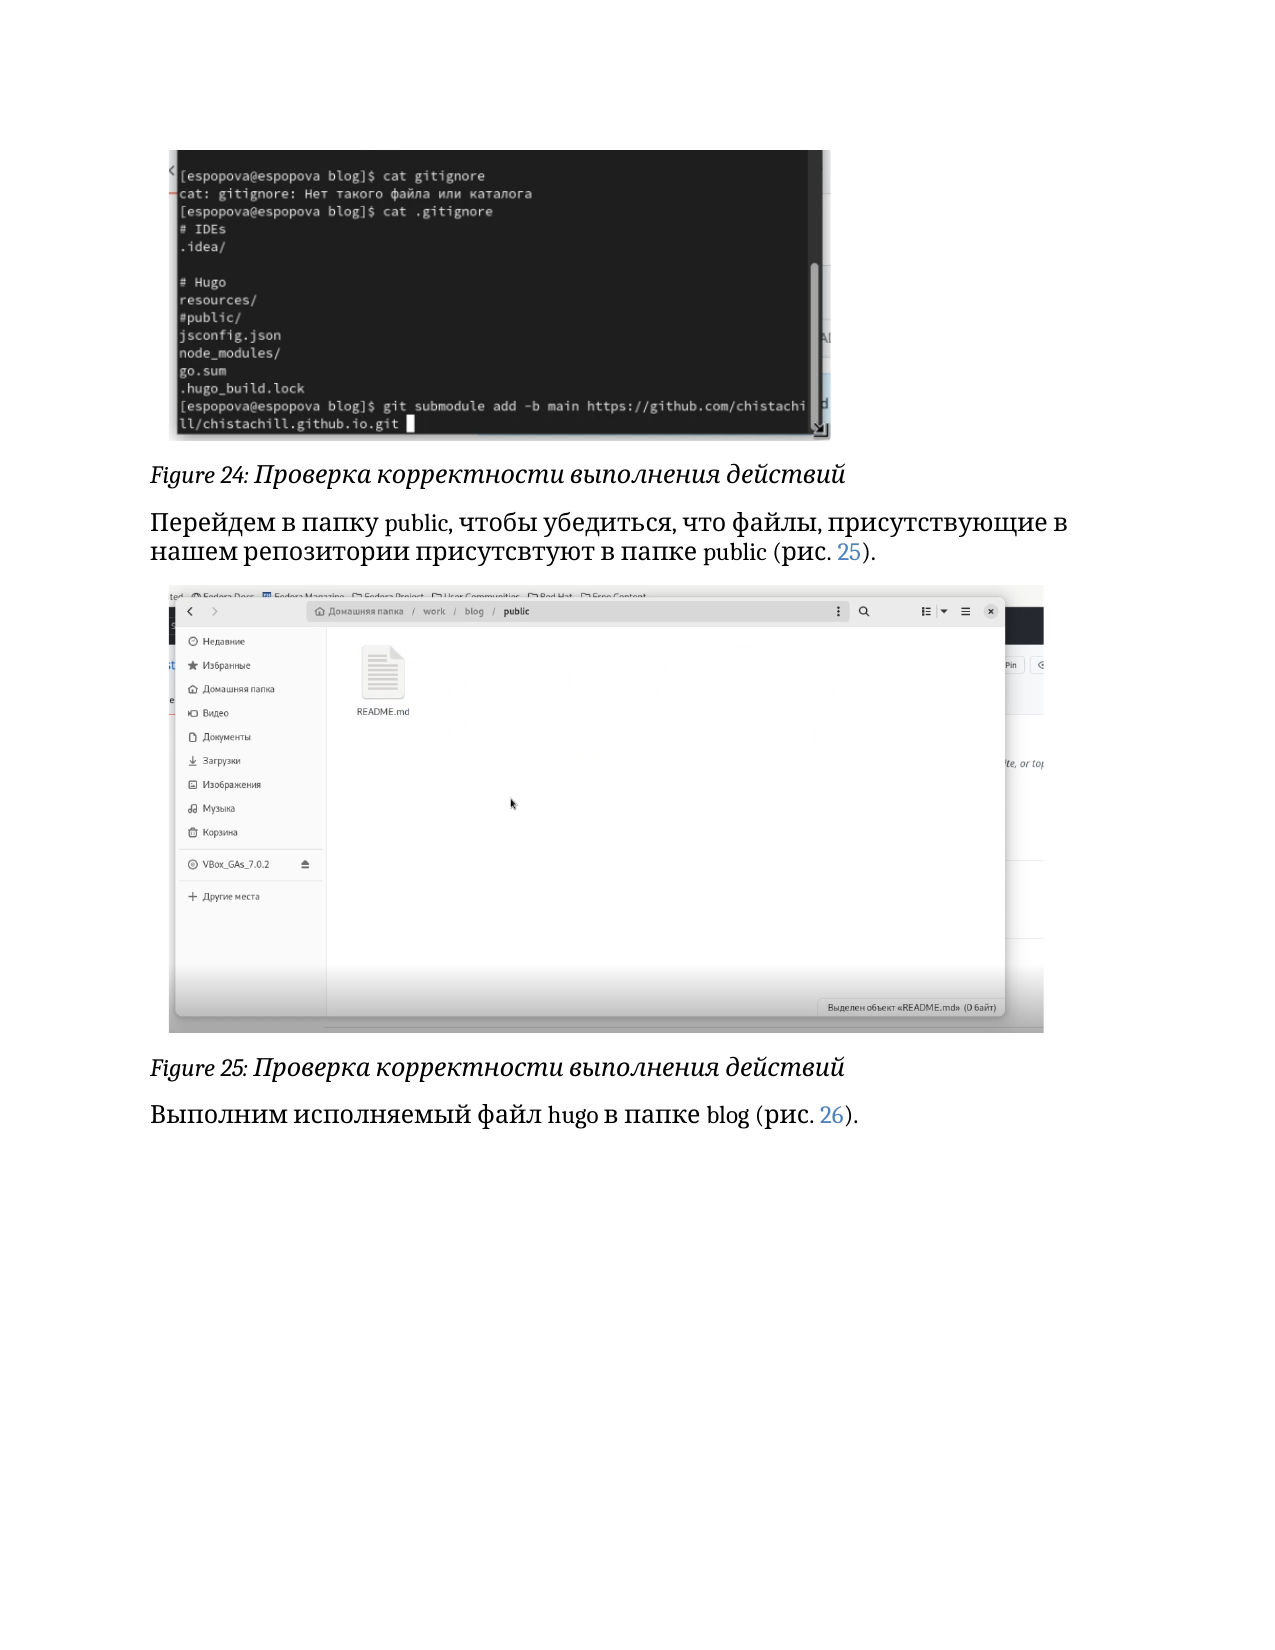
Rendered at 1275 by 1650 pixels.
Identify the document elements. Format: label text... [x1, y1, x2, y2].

picture [168, 585, 1044, 1033]
text Выполним исполняемый файл hugo в папке blog (рис. 26). [150, 1101, 1125, 1130]
text Figure 24: Проверка корректности выполнения действий [150, 461, 1125, 490]
text Перейдем в папку public, чтобы убедиться, что файлы, присутствующие в нашем репозитории присутсвтуют в папке public (рис. 25). [150, 509, 1125, 566]
text Figure 25: Проверка корректности выполнения действий [150, 1053, 1125, 1082]
picture [168, 150, 831, 441]
